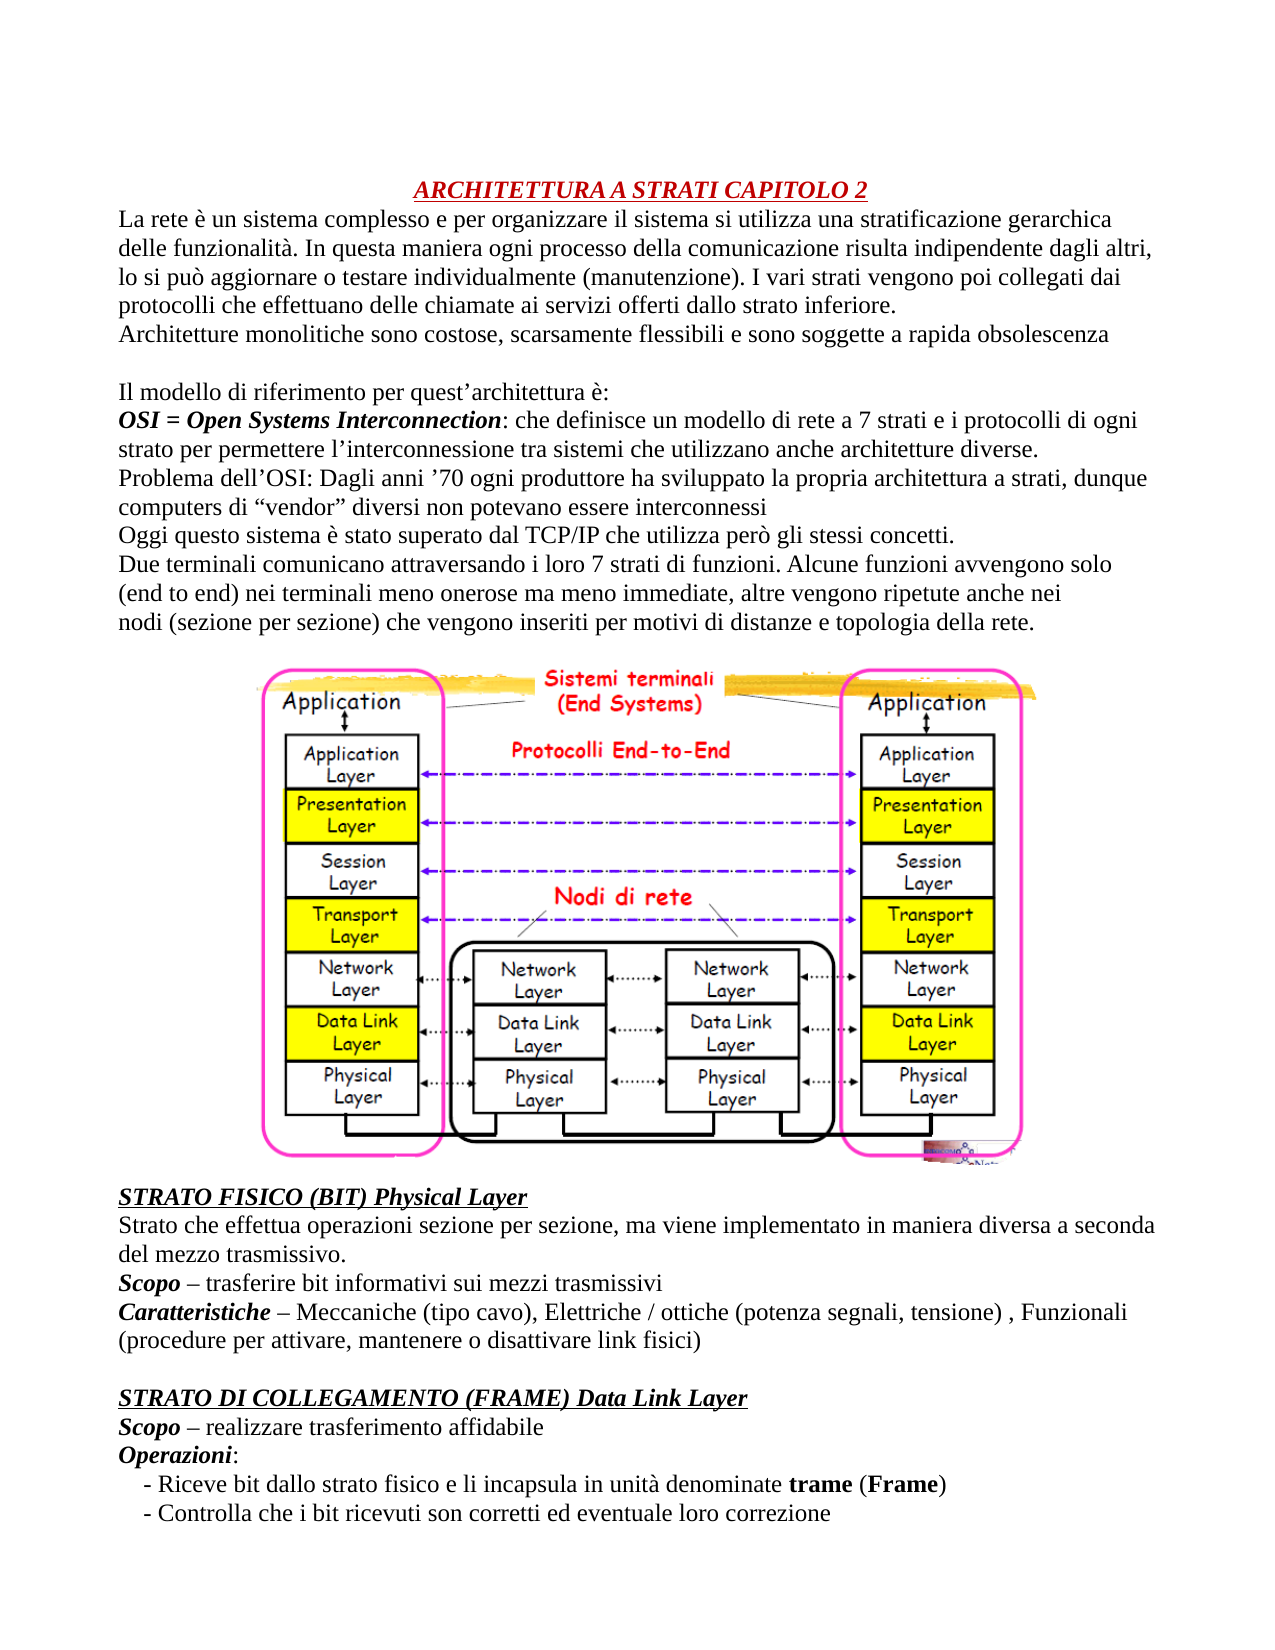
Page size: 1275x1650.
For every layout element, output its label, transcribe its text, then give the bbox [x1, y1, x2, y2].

text strato per permettere l’interconnessione tra sistemi che utilizzano anche architetture diverse. [118, 434, 1157, 463]
text STRATO FISICO (BIT) Physical Layer [118, 1182, 1157, 1211]
text Operazioni: [118, 1441, 1157, 1469]
text STRATO DI COLLEGAMENTO (FRAME) Data Link Layer [118, 1383, 1157, 1412]
text - Controlla che i bit ricevuti son corretti ed eventuale loro correzione [118, 1498, 1157, 1527]
text Il modello di riferimento per quest’architettura è: [118, 377, 1157, 406]
text Due terminali comunicano attraversando i loro 7 strati di funzioni. Alcune funzioni avvengono solo [118, 549, 1157, 578]
text Architetture monolitiche sono costose, scarsamente flessibili e sono soggette a rapida obsolescenza [118, 319, 1157, 348]
text La rete è un sistema complesso e per organizzare il sistema si utilizza una stratificazione gerarchica [118, 204, 1157, 233]
text Scopo – realizzare trasferimento affidabile [118, 1412, 1157, 1441]
text Scopo – trasferire bit informativi sui mezzi trasmissivi [118, 1268, 1157, 1297]
text delle funzionalità. In questa maniera ogni processo della comunicazione risulta indipendente dagli altri, lo si può aggiornare o testare individualmente (manutenzione). I vari strati vengono poi collegati dai protocolli che effettuano delle chiamate ai servizi offerti dallo strato inferiore. [118, 233, 1157, 319]
text (end to end) nei terminali meno onerose ma meno immediate, altre vengono ripetute anche nei [118, 578, 1157, 607]
text nodi (sezione per sezione) che vengono inseriti per motivi di distanze e topologia della rete. [118, 607, 1157, 636]
text OSI = Open Systems Interconnection: che definisce un modello di rete a 7 strati e i protocolli di ogni [118, 406, 1157, 434]
text Strato che effettua operazioni sezione per sezione, ma viene implementato in maniera diversa a seconda del mezzo trasmissivo. [118, 1211, 1157, 1268]
picture [240, 653, 1055, 1165]
text ARCHITETTURA A STRATI CAPITOLO 2 [340, 176, 1157, 204]
text - Riceve bit dallo strato fisico e li incapsula in unità denominate trame (Frame) [118, 1469, 1157, 1498]
text Caratteristiche – Meccaniche (tipo cavo), Elettriche / ottiche (potenza segnali, tensione) , Funzionali (procedure per attivare, mantenere o disattivare link fisici) [118, 1297, 1157, 1354]
text Problema dell’OSI: Dagli anni ’70 ogni produttore ha sviluppato la propria architettura a strati, dunque computers di “vendor” diversi non potevano essere interconnessi [118, 463, 1157, 521]
text Oggi questo sistema è stato superato dal TCP/IP che utilizza però gli stessi concetti. [118, 521, 1157, 549]
